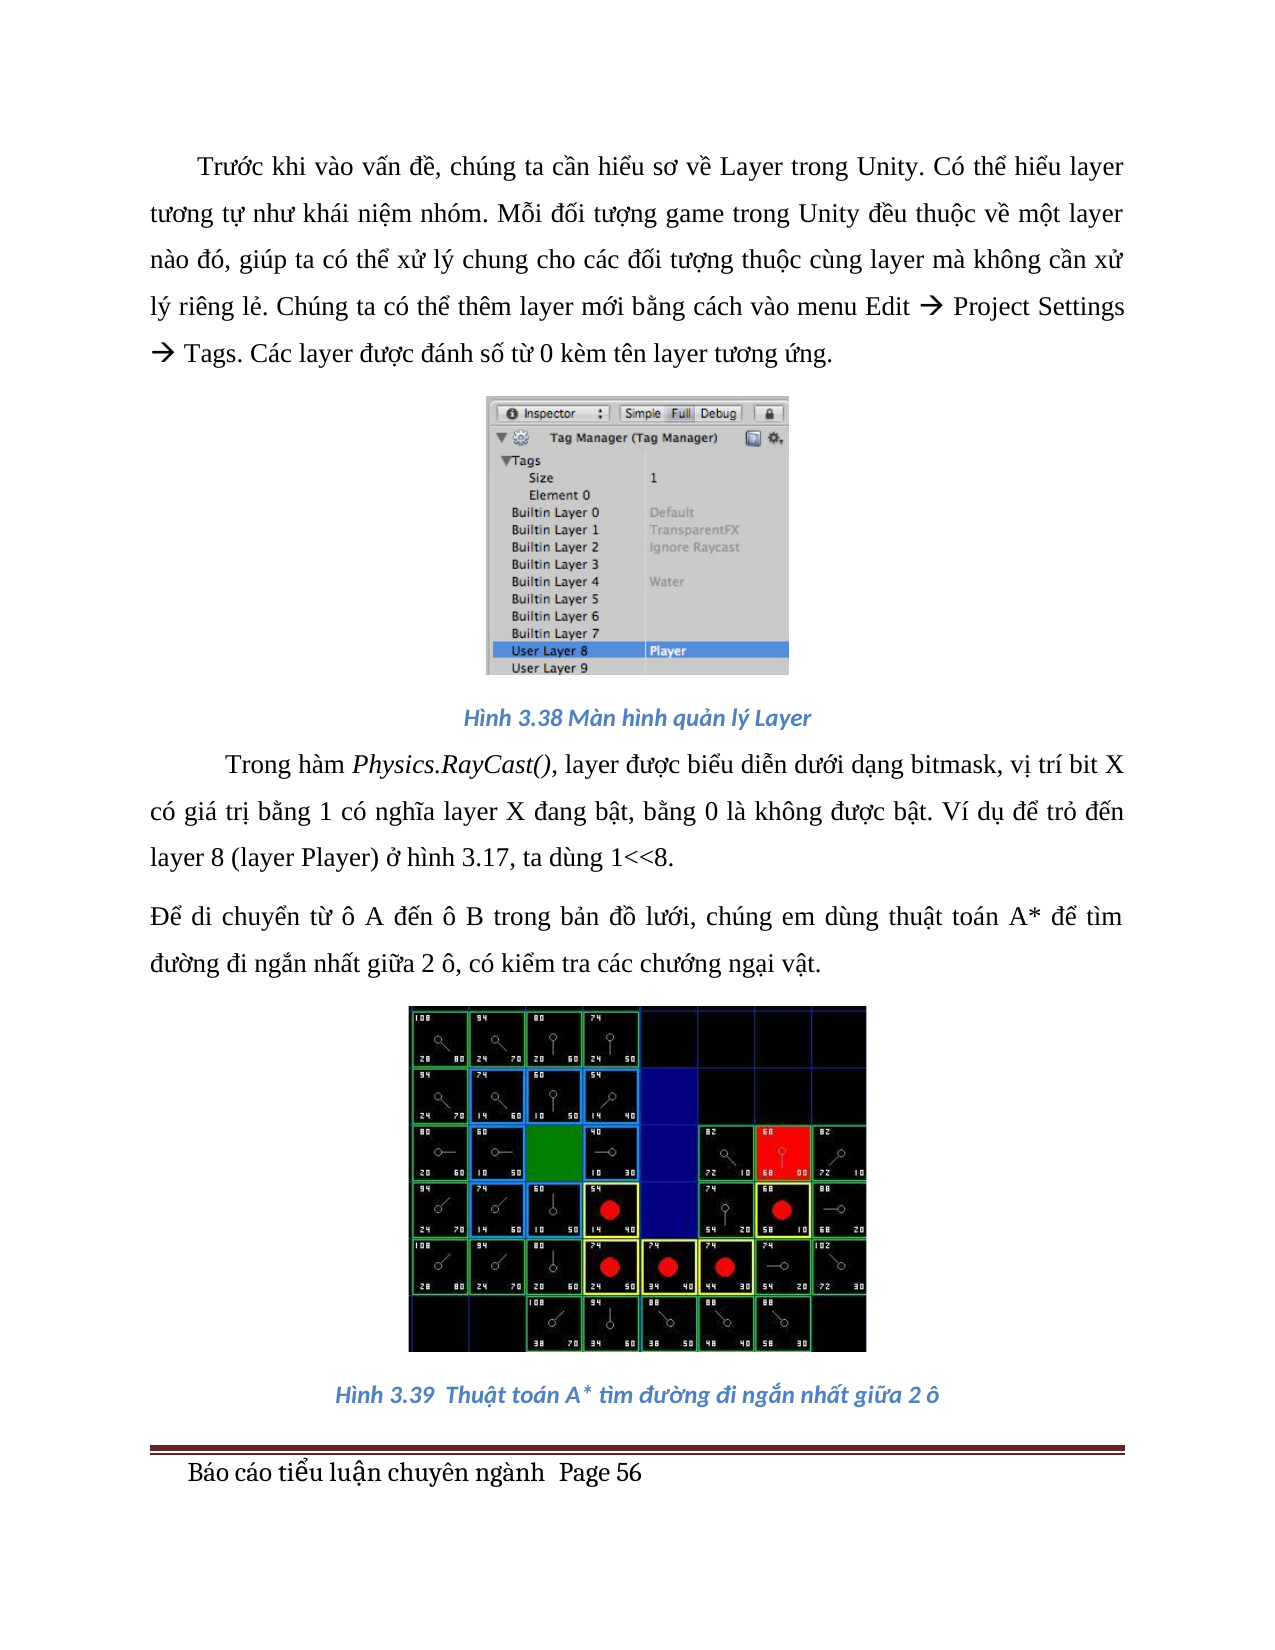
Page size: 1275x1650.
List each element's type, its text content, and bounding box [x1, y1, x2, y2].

text Trong hàm Physics.RayCast(), layer được biểu diễn dưới dạng bitmask, vị trí bit X có giá trị bằng 1 có nghĩa layer X đang bật, bằng 0 là không được bật. Ví dụ để trỏ đến layer 8 (layer Player) ở hình 3.17, ta dùng 1<<8. [150, 748, 1125, 872]
picture [408, 1006, 867, 1352]
picture [486, 396, 789, 675]
text Để di chuyển từ ô A đến ô B trong bản đồ lưới, chúng em dùng thuật toán A* để tìm đường đi ngắn nhất giữa 2 ô, có kiểm tra các chướng ngại vật. [150, 901, 1125, 978]
text Trước khi vào vấn đề, chúng ta cần hiểu sơ về Layer trong Unity. Có thể hiểu layer tương tự như khái niệm nhóm. Mỗi đối tượng game trong Unity đều thuộc về một layer nào đó, giúp ta có thể xử lý chung cho các đối tượng thuộc cùng layer mà không cần xử lý riêng lẻ. Chúng ta có thể thêm layer mới bằng cách vào menu Edit Project Settings Tags. Các layer được đánh số từ 0 kèm tên layer tương ứng. [150, 150, 1125, 368]
